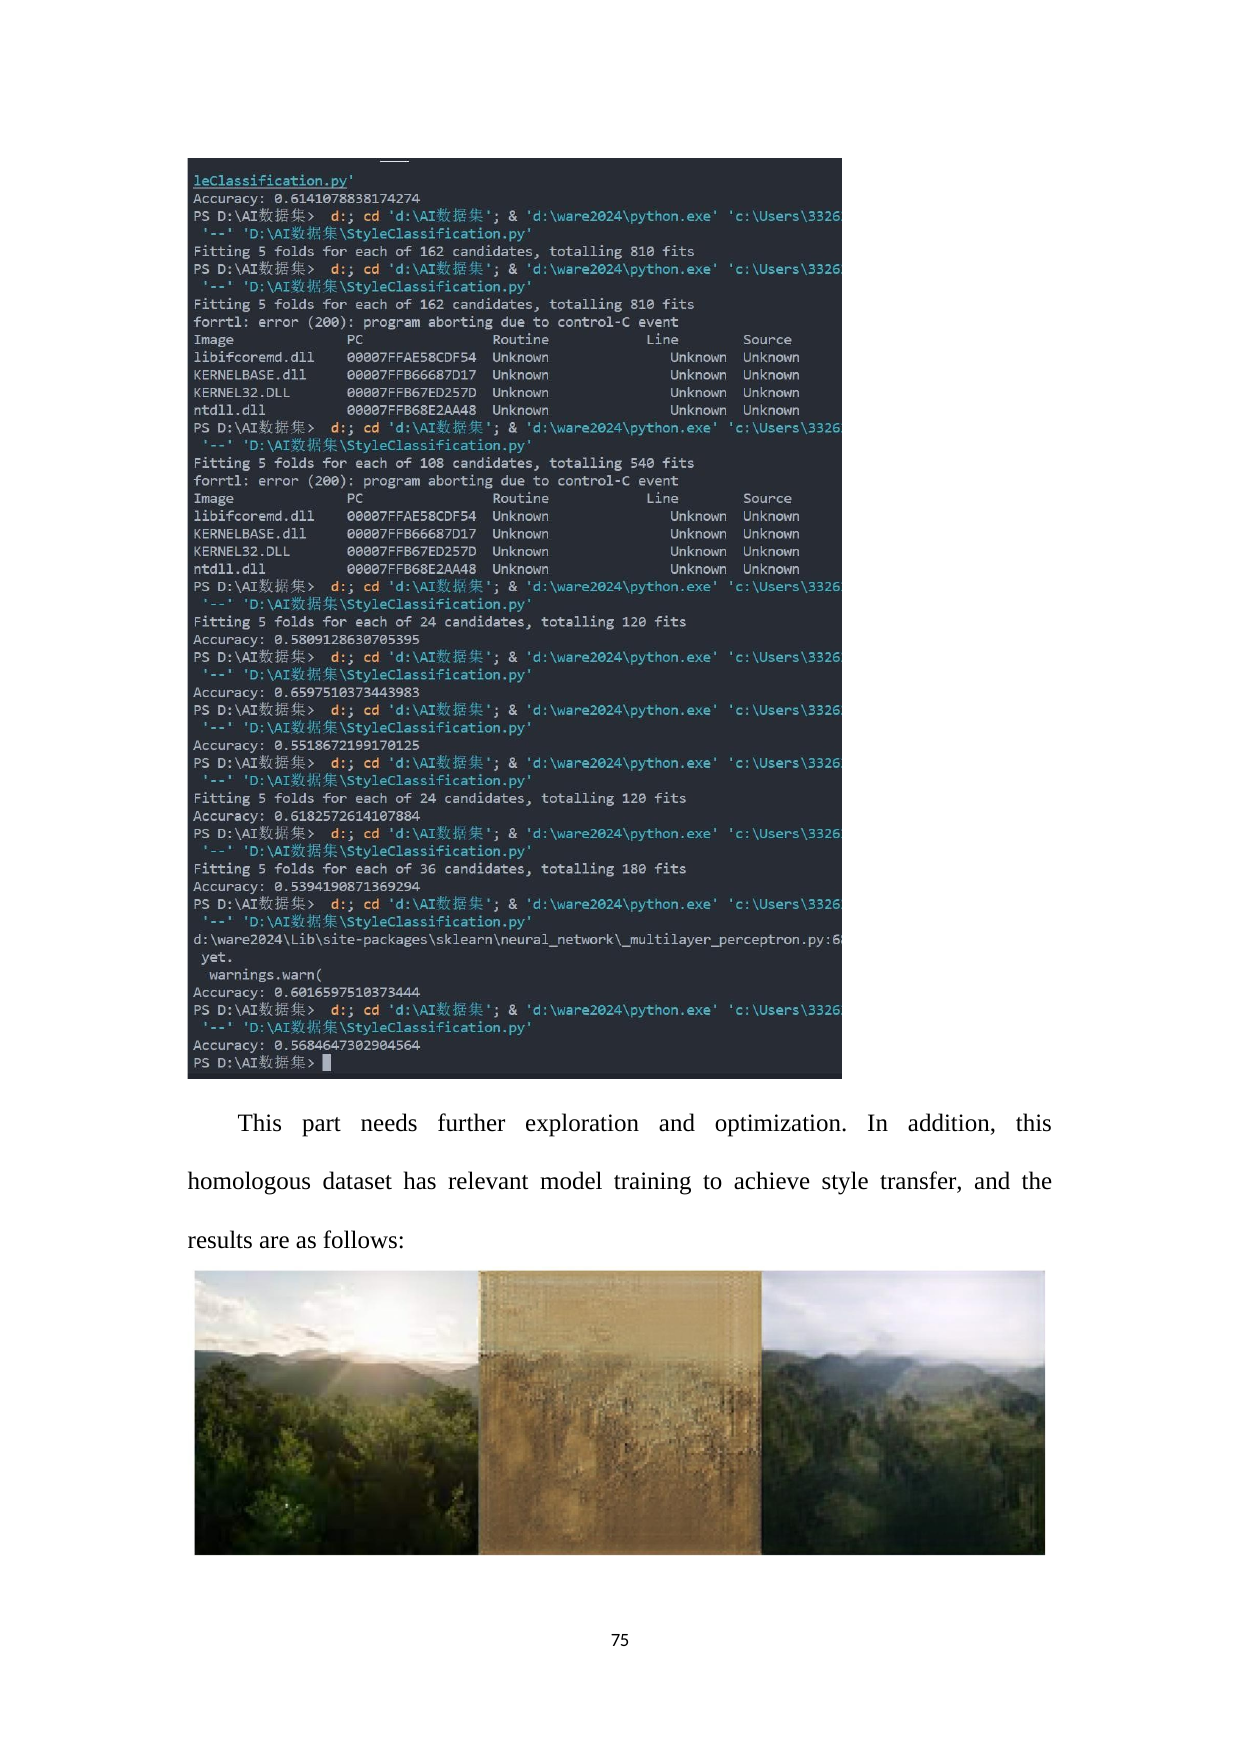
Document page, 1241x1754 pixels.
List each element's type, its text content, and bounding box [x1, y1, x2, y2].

picture [187, 1266, 1046, 1556]
text This part needs further exploration and optimization. In addition, this homologous dataset has relevant model training to achieve style transfer, and the results are as follows: [187, 1078, 1053, 1253]
picture [187, 158, 842, 1079]
